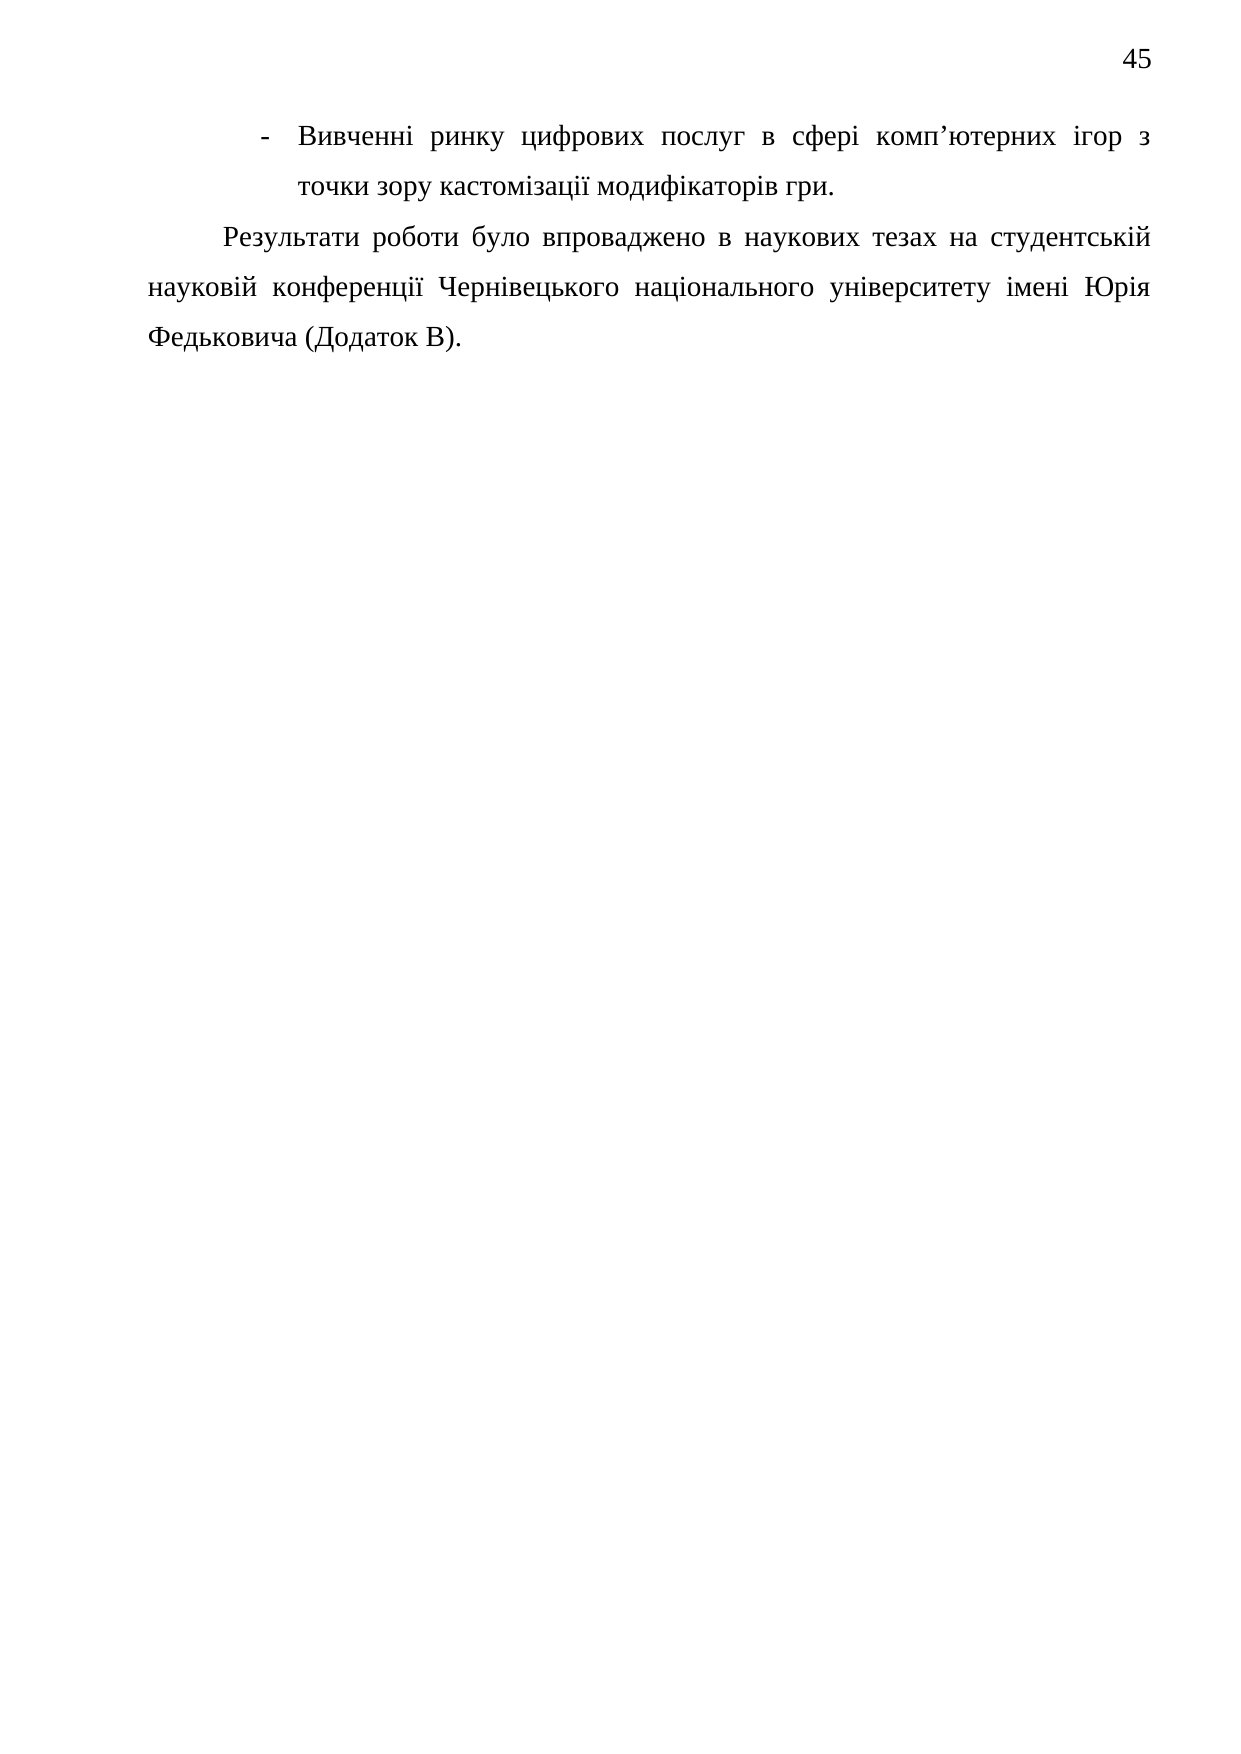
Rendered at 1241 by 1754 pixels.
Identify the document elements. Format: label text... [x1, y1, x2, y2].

text Результати роботи було впроваджено в наукових тезах на студентській науковій конференції Чернівецького національного університету імені Юрія Федьковича (Додаток В). [148, 219, 1152, 353]
list Вивченні ринку цифрових послуг в сфері комп’ютерних ігор з точки зору кастомізації модифікаторів гри. [260, 118, 1152, 202]
